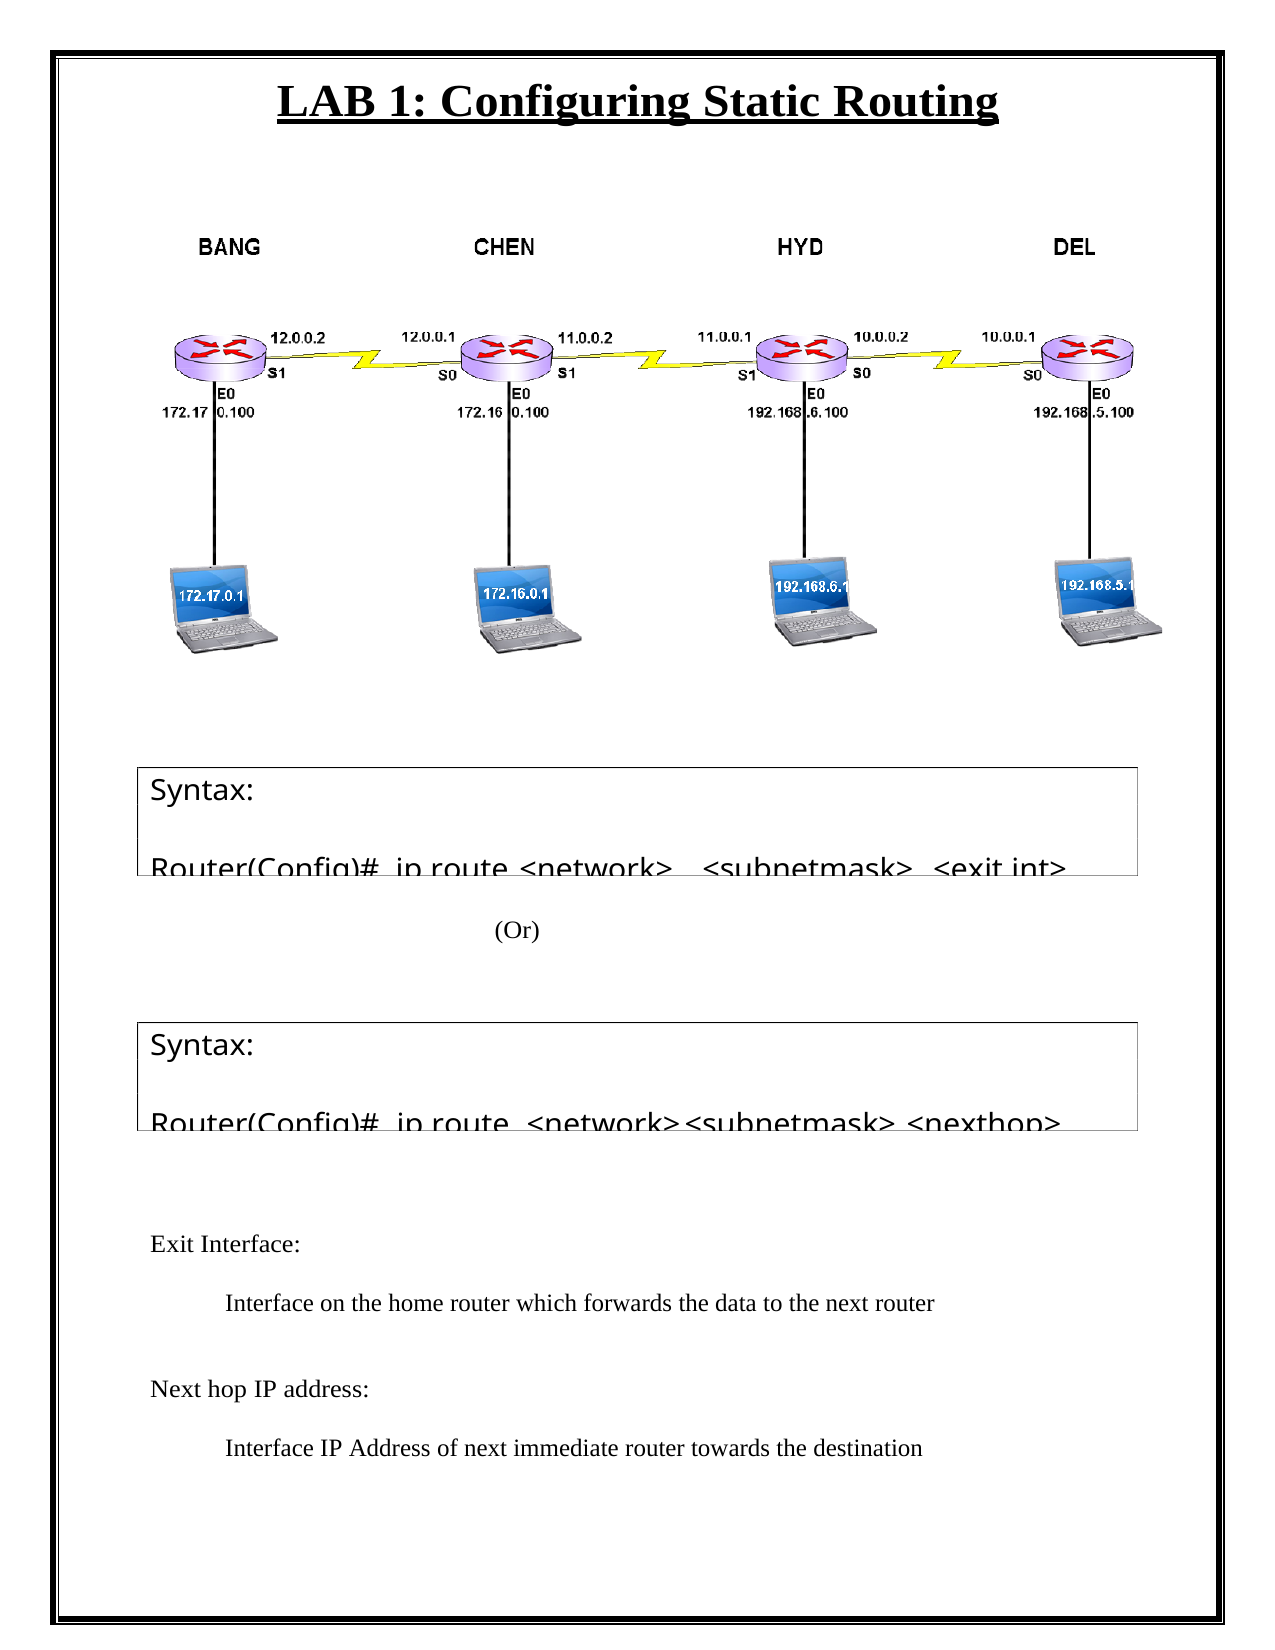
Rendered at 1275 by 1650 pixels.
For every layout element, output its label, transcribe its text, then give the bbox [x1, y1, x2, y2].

picture [593, 868, 599, 876]
picture [568, 1120, 576, 1125]
picture [778, 238, 823, 255]
text Exit Interface: [150, 1229, 1181, 1258]
picture [137, 767, 1138, 876]
picture [806, 1120, 814, 1131]
picture [335, 865, 345, 876]
picture [619, 1120, 629, 1131]
picture [222, 1120, 230, 1125]
text Interface IP Address of next immediate router towards the destination [225, 1433, 1181, 1462]
picture [758, 865, 767, 876]
picture [137, 1022, 1138, 1131]
picture [409, 1120, 418, 1131]
picture [496, 865, 504, 870]
picture [740, 1120, 749, 1131]
picture [992, 1120, 1001, 1131]
picture [560, 865, 568, 870]
picture [955, 865, 963, 870]
picture [474, 238, 534, 255]
picture [1024, 865, 1033, 876]
picture [448, 1120, 458, 1131]
picture [600, 1123, 606, 1131]
picture [929, 1120, 938, 1131]
picture [299, 865, 308, 876]
picture [834, 1126, 842, 1131]
picture [1029, 1120, 1038, 1131]
picture [299, 1120, 308, 1131]
picture [156, 1115, 164, 1123]
picture [280, 1120, 290, 1131]
picture [173, 865, 183, 876]
picture [173, 1120, 183, 1131]
picture [335, 1120, 345, 1131]
picture [778, 1120, 786, 1125]
text LAB 1: Configuring Static Routing [248, 73, 1027, 126]
picture [851, 871, 859, 876]
text Interface on the home router which forwards the data to the next router [225, 1288, 1181, 1317]
picture [497, 1120, 505, 1125]
picture [222, 865, 230, 870]
picture [156, 870, 163, 876]
picture [1010, 1120, 1020, 1131]
picture [541, 865, 550, 876]
picture [408, 865, 417, 876]
picture [549, 1120, 558, 1131]
picture [948, 1120, 956, 1125]
picture [835, 865, 842, 876]
picture [777, 865, 786, 876]
picture [817, 1120, 824, 1131]
picture [795, 865, 803, 870]
picture [162, 332, 1163, 654]
picture [280, 865, 290, 876]
picture [199, 238, 260, 255]
picture [759, 1120, 768, 1131]
picture [156, 860, 164, 868]
picture [447, 865, 457, 876]
text Next hop IP address: [150, 1374, 1181, 1403]
picture [824, 865, 832, 876]
subtitle (Or) [127, 916, 1027, 944]
picture [1054, 238, 1095, 255]
picture [156, 1125, 163, 1131]
picture [611, 865, 621, 876]
